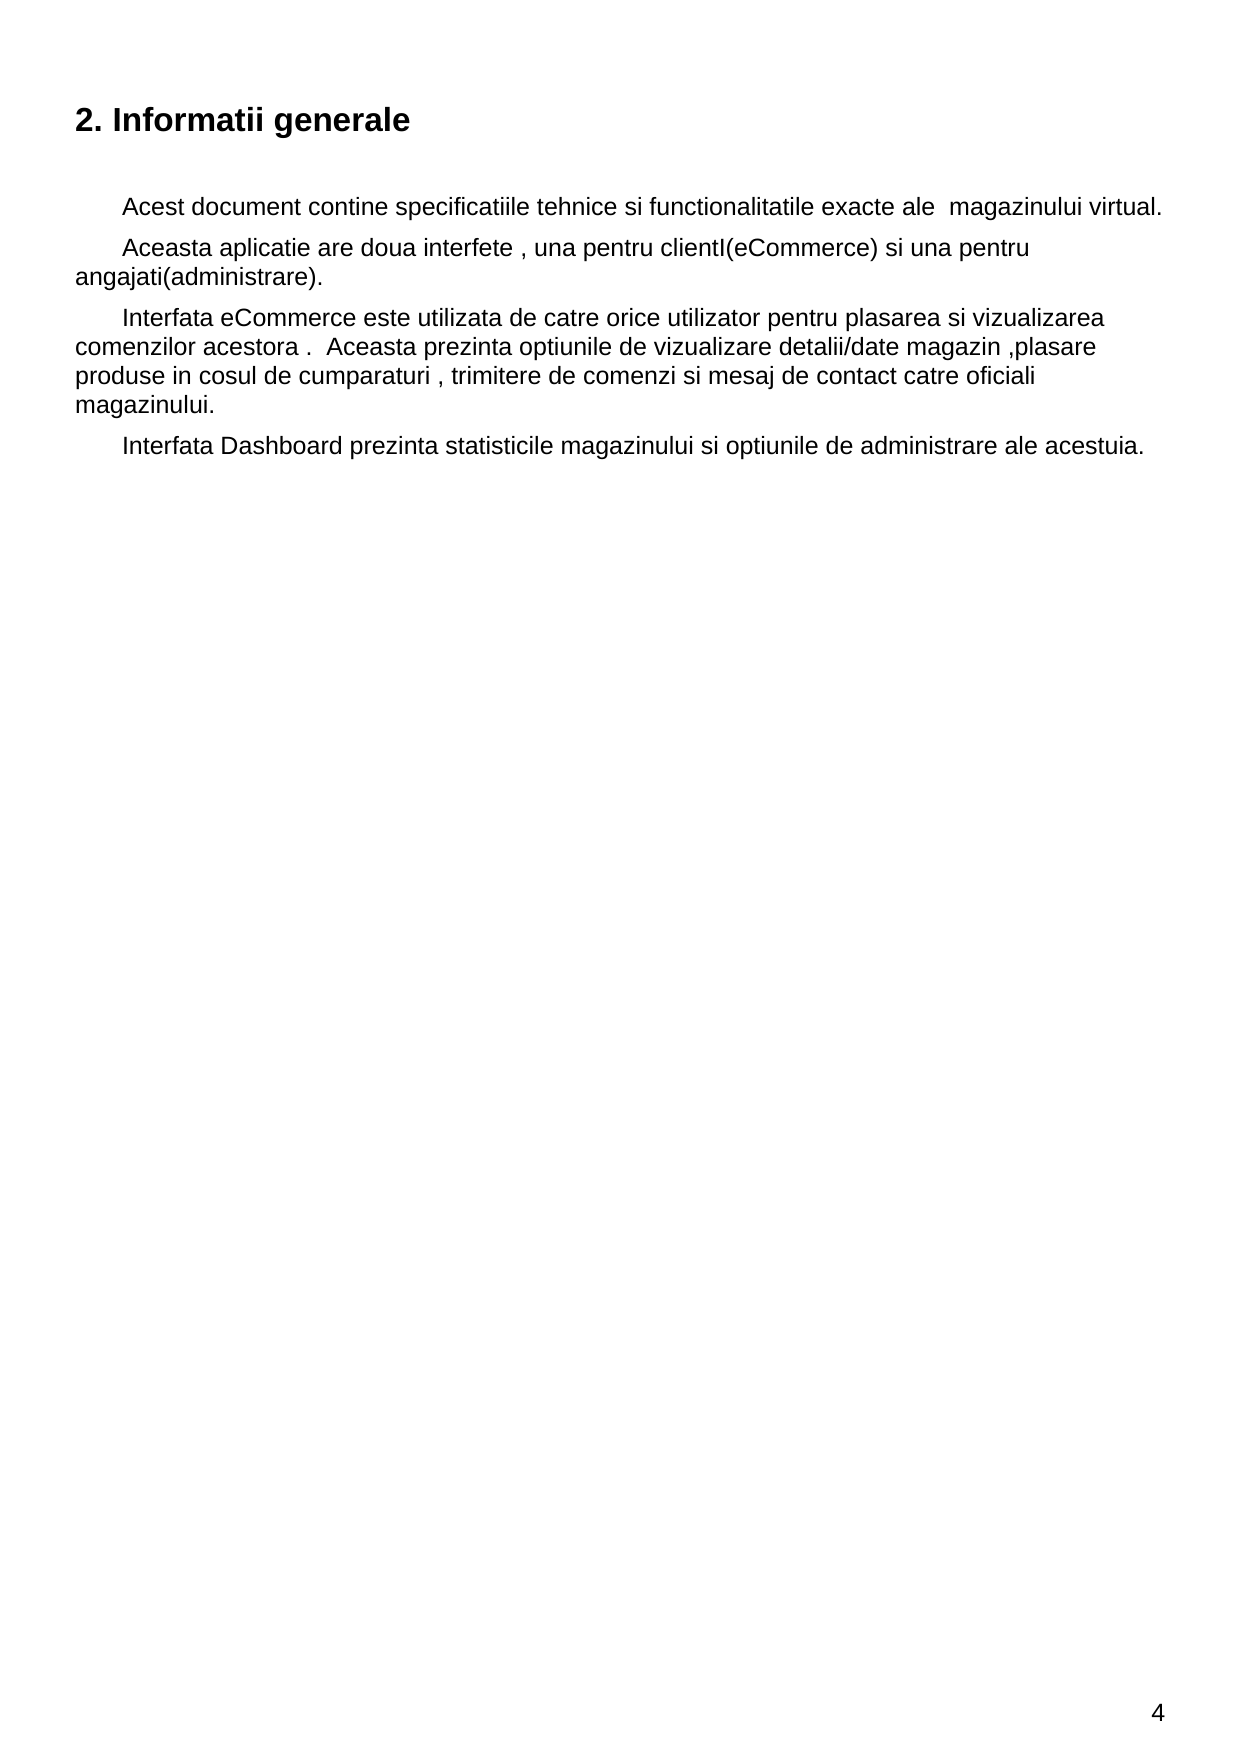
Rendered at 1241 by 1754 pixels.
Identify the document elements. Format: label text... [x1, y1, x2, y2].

text Interfata Dashboard prezinta statisticile magazinului si optiunile de administrare ale acestuia. [75, 431, 1165, 460]
text Interfata eCommerce este utilizata de catre orice utilizator pentru plasarea si vizualizarea comenzilor acestora . Aceasta prezinta optiunile de vizualizare detalii/date magazin ,plasare produse in cosul de cumparaturi , trimitere de comenzi si mesaj de contact catre oficiali magazinului. [75, 303, 1165, 418]
text Aceasta aplicatie are doua interfete , una pentru clientI(eCommerce) si una pentru angajati(administrare). [75, 233, 1165, 291]
subtitle Informatii generale [75, 100, 1165, 138]
text Acest document contine specificatiile tehnice si functionalitatile exacte ale magazinului virtual. [75, 192, 1165, 221]
